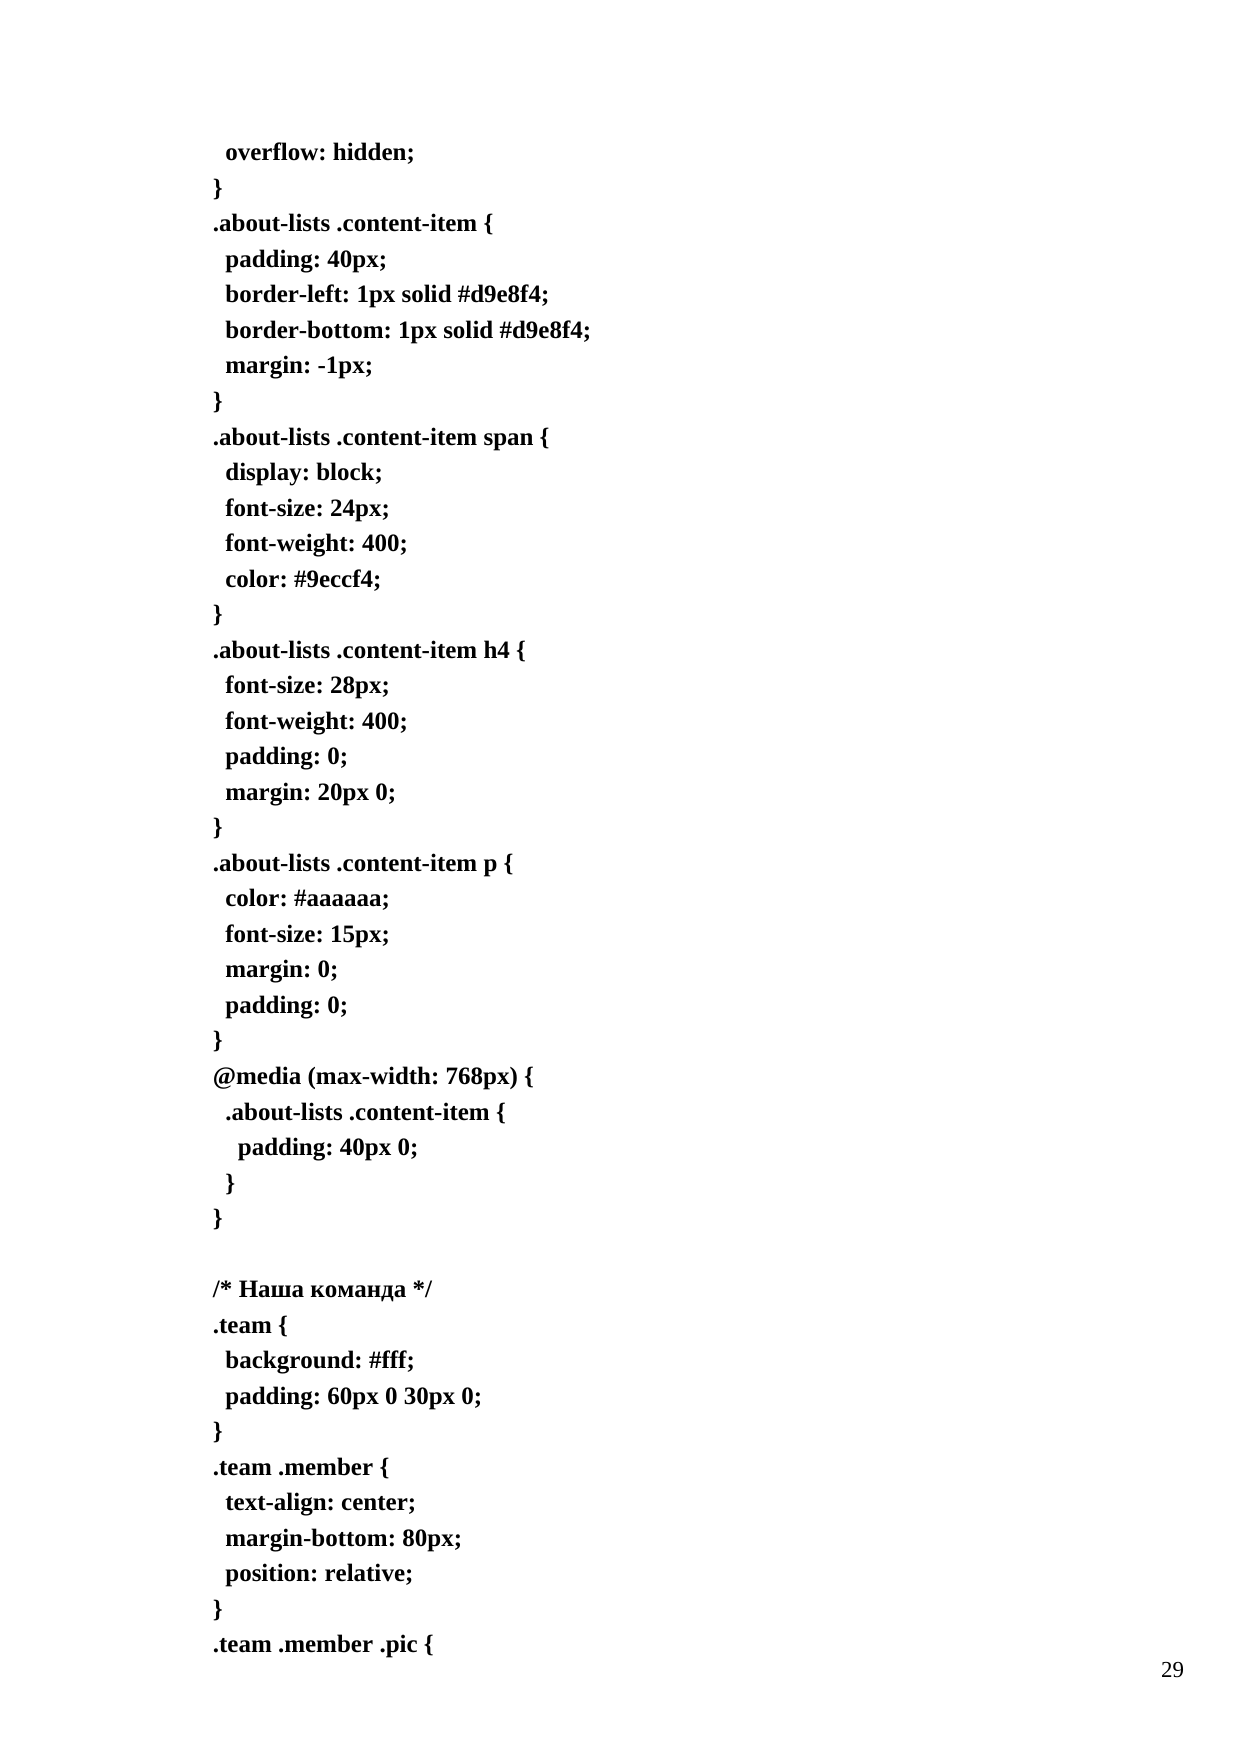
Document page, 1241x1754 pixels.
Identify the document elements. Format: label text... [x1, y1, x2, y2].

title display: block; [213, 457, 1194, 486]
title .team .member .pic { [213, 1629, 1194, 1658]
title text-align: center; [213, 1487, 1194, 1516]
title .about-lists .content-item { [213, 1097, 1194, 1125]
title .about-lists .content-item span { [213, 422, 1194, 450]
title padding: 40px 0; [213, 1132, 1194, 1161]
title .about-lists .content-item h4 { [213, 635, 1194, 663]
title .team .member { [213, 1452, 1194, 1481]
title } [213, 173, 1194, 202]
title font-size: 28px; [213, 670, 1194, 699]
title padding: 40px; [213, 244, 1194, 273]
title margin: 20px 0; [213, 777, 1194, 806]
title @media (max-width: 768px) { [213, 1061, 1194, 1090]
title color: #9eccf4; [213, 564, 1194, 592]
title } [213, 1416, 1194, 1445]
title } [213, 599, 1194, 628]
title color: #aaaaaa; [213, 883, 1194, 912]
title } [213, 1203, 1194, 1232]
title .team { [213, 1310, 1194, 1338]
title } [213, 1026, 1194, 1054]
title font-size: 15px; [213, 919, 1194, 948]
title } [213, 386, 1194, 415]
title padding: 0; [213, 990, 1194, 1019]
title border-left: 1px solid #d9e8f4; [213, 279, 1194, 308]
title margin: -1px; [213, 351, 1194, 379]
title .about-lists .content-item p { [213, 848, 1194, 877]
title padding: 60px 0 30px 0; [213, 1381, 1194, 1409]
title font-weight: 400; [213, 528, 1194, 557]
title margin: 0; [213, 954, 1194, 983]
title margin-bottom: 80px; [213, 1523, 1194, 1552]
title position: relative; [213, 1558, 1194, 1587]
title } [213, 812, 1194, 841]
title font-weight: 400; [213, 706, 1194, 734]
title .about-lists .content-item { [213, 208, 1194, 237]
title overflow: hidden; [213, 137, 1194, 166]
title font-size: 24px; [213, 493, 1194, 521]
title padding: 0; [213, 741, 1194, 770]
title background: #fff; [213, 1345, 1194, 1374]
title } [213, 1168, 1194, 1196]
title border-bottom: 1px solid #d9e8f4; [213, 315, 1194, 344]
title /* Наша команда */ [213, 1274, 1194, 1303]
title } [213, 1594, 1194, 1623]
